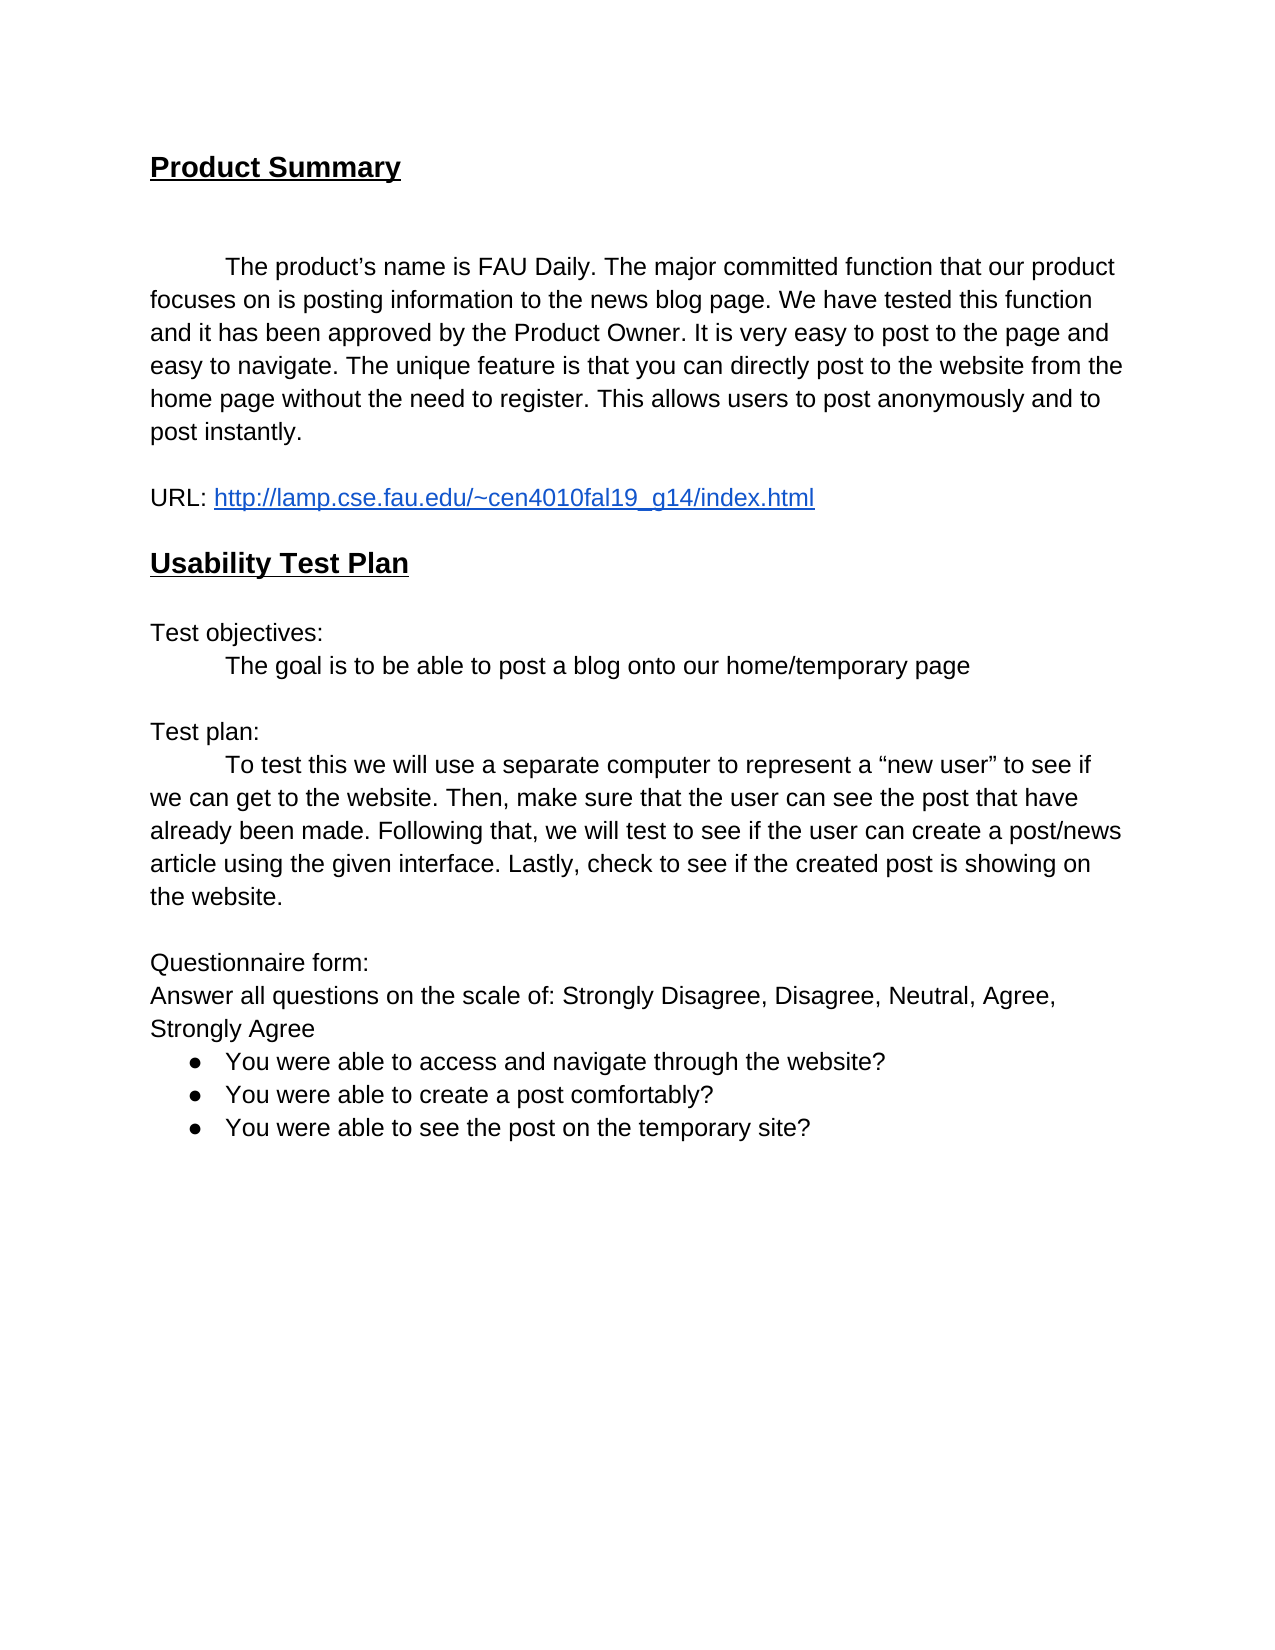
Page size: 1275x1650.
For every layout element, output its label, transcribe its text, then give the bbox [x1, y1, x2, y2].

text Questionnaire form: [150, 948, 1125, 977]
text Answer all questions on the scale of: Strongly Disagree, Disagree, Neutral, Agree, Strongly Agree [150, 981, 1125, 1043]
text To test this we will use a separate computer to represent a “new user” to see if we can get to the website. Then, make sure that the user can see the post that have already been made. Following that, we will test to see if the user can create a post/news article using the given interface. Lastly, check to see if the created post is showing on the website. [150, 750, 1125, 911]
text Test objectives: [150, 618, 1125, 647]
text Usability Test Plan [150, 547, 1125, 580]
list You were able to access and navigate through the website? [187, 1047, 1125, 1076]
list You were able to see the post on the temporary site? [187, 1113, 1125, 1142]
text URL: http://lamp.cse.fau.edu/~cen4010fal19_g14/index.html [150, 483, 1125, 512]
text The product’s name is FAU Daily. The major committed function that our product focuses on is posting information to the news blog page. We have tested this function and it has been approved by the Product Owner. It is very easy to post to the page and easy to navigate. The unique feature is that you can directly post to the website from the home page without the need to register. This allows users to post anonymously and to post instantly. [150, 252, 1125, 446]
text The goal is to be able to post a blog onto our home/temporary page [150, 651, 1125, 680]
list You were able to create a post comfortably? [187, 1080, 1125, 1109]
text Test plan: [150, 717, 1125, 746]
text Product Summary [150, 150, 1125, 183]
